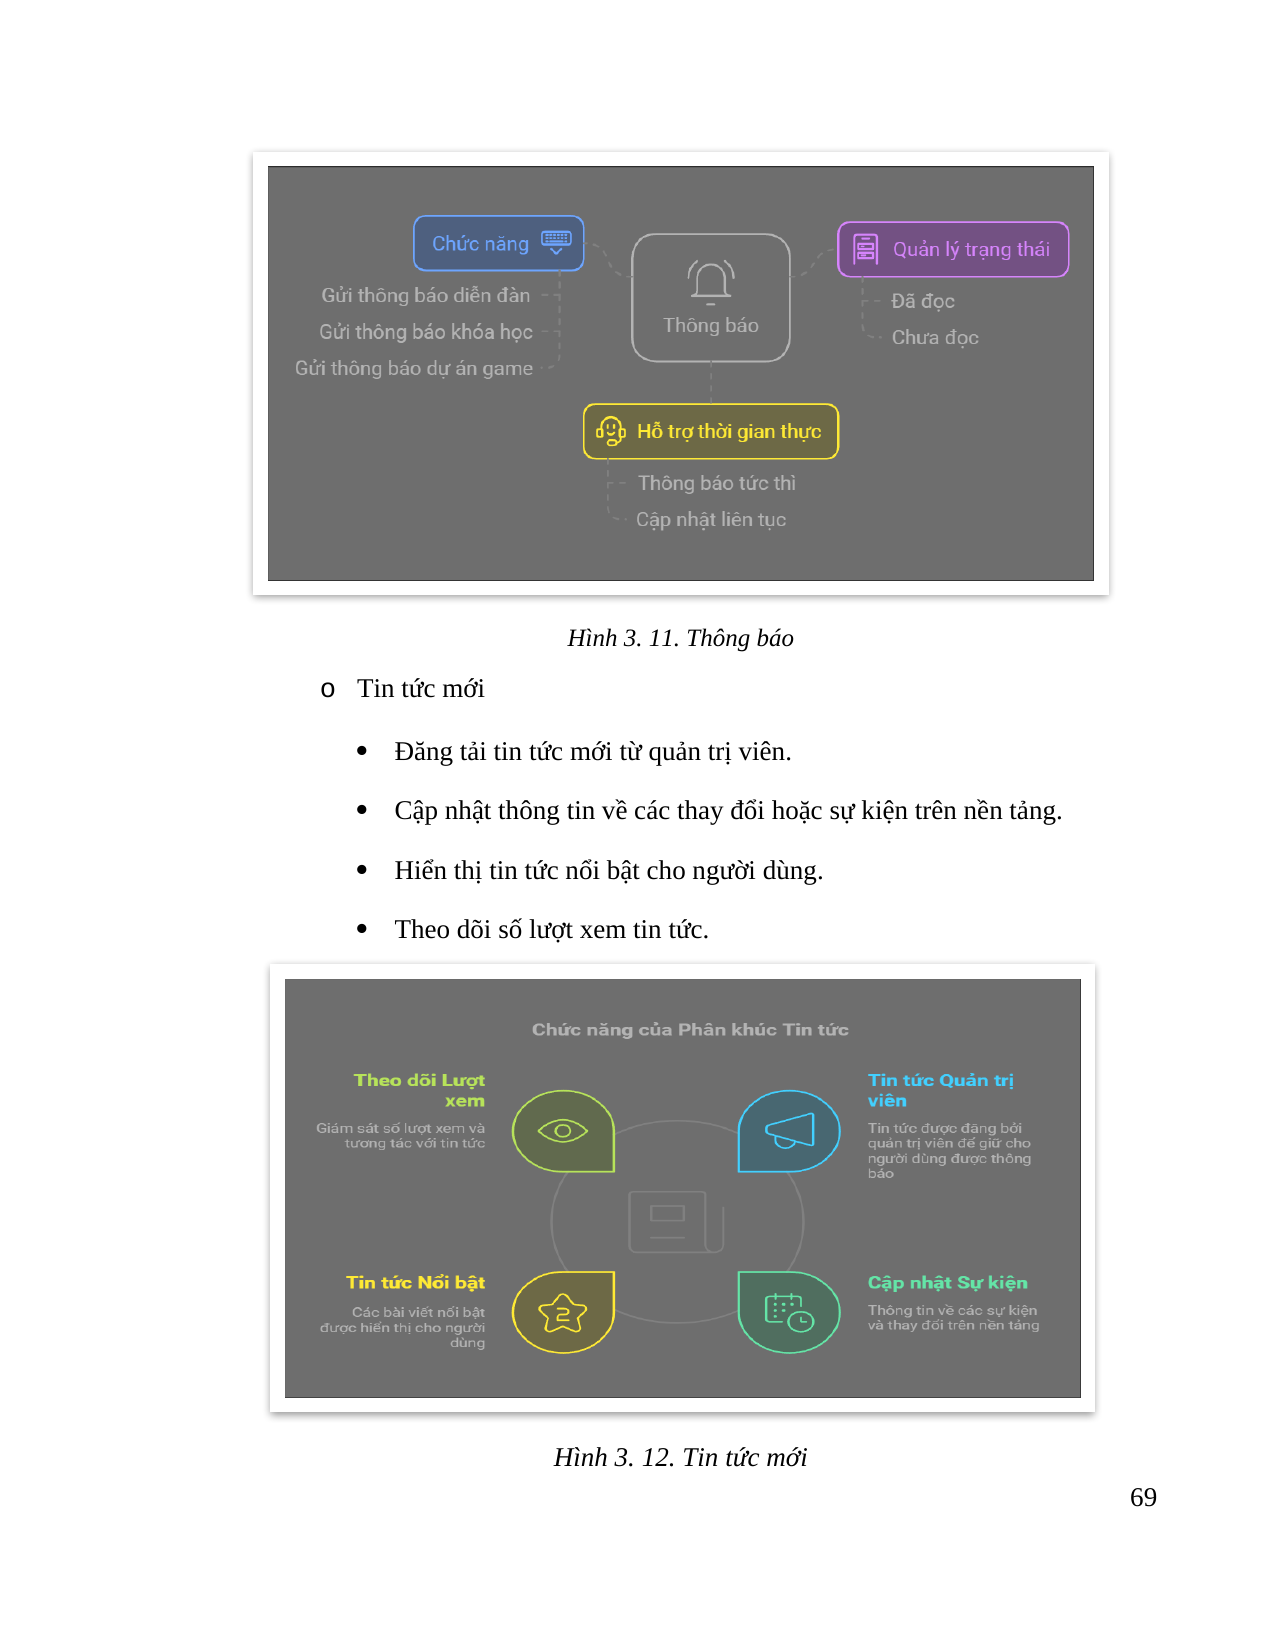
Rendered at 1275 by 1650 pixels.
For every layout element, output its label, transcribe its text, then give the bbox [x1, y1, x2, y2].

picture [268, 166, 1094, 581]
text Hình 3. 12. Tin tức mới [207, 1441, 1157, 1472]
list Tin tức mới [319, 672, 1157, 706]
list Đăng tải tin tức mới từ quản trị viên. [357, 735, 1157, 766]
list Hiển thị tin tức nổi bật cho người dùng. [357, 854, 1157, 885]
picture [285, 979, 1081, 1398]
text Hình 3. 11. Thông báo [207, 623, 1157, 652]
list Cập nhật thông tin về các thay đổi hoặc sự kiện trên nền tảng. [357, 794, 1157, 826]
list Theo dõi số lượt xem tin tức. [357, 913, 1157, 944]
